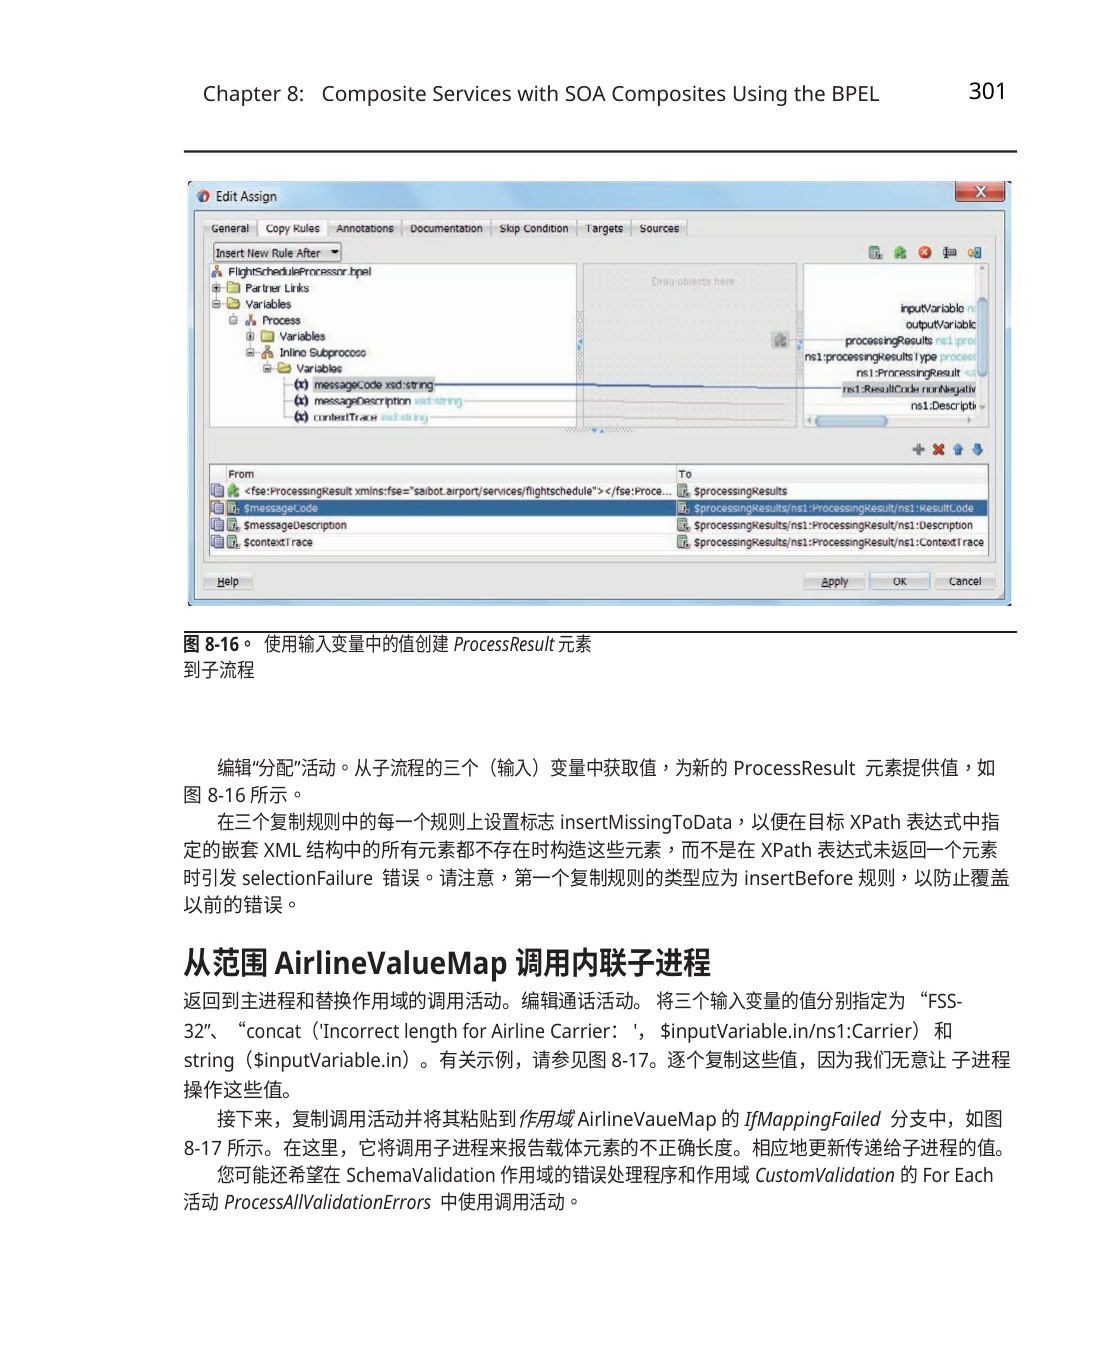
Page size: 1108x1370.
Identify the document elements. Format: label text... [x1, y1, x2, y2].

text 到子流程 [184, 656, 1107, 683]
text 在三个复制规则中的每一个规则上设置标志 insertMissingToData，以便在目标 XPath 表达式中指定的嵌套 XML 结构中的所有元素都不存在时构造这些元素，而不是在 XPath 表达式未返回一个元素时引发 selectionFailure 错误。请注意，第一个复制规则的类型应为 insertBefore 规则，以防止覆盖以前的错误。 [184, 808, 1014, 918]
subtitle 从范围 AirlineValueMap 调用内联子进程 [184, 938, 1107, 983]
text 接下来，复制调用活动并将其粘贴到作用域 AirlineVaueMap 的 IfMappingFailed 分支中，如图 8-17 所示。在这里，它将调用子进程来报告载体元素的不正确长度。相应地更新传递给子进程的值。 [184, 1104, 1012, 1161]
text 返回到主进程和替换作用域的调用活动。编辑通话活动。 将三个输入变量的值分别指定为 “FSS-32”、“concat（'Incorrect length for Airline Carrier： '， $inputVariable.in/ns1:Carrier） 和 string（$inputVariable.in）。有关示例，请参见图 8-17。逐个复制这些值，因为我们无意让 子进程操作这些值。 [184, 986, 1017, 1103]
text 编辑“分配”活动。从子流程的三个（输入）变量中获取值，为新的 ProcessResult 元素提供值，如图 8-16 所示。 [184, 754, 997, 808]
text 图 8-16。 使用输入变量中的值创建 ProcessResult 元素 [184, 631, 1107, 656]
text 您可能还希望在 SchemaValidation 作用域的错误处理程序和作用域 CustomValidation 的 For Each 活动 ProcessAllValidationErrors 中使用调用活动。 [184, 1162, 1014, 1216]
picture [187, 181, 1012, 606]
